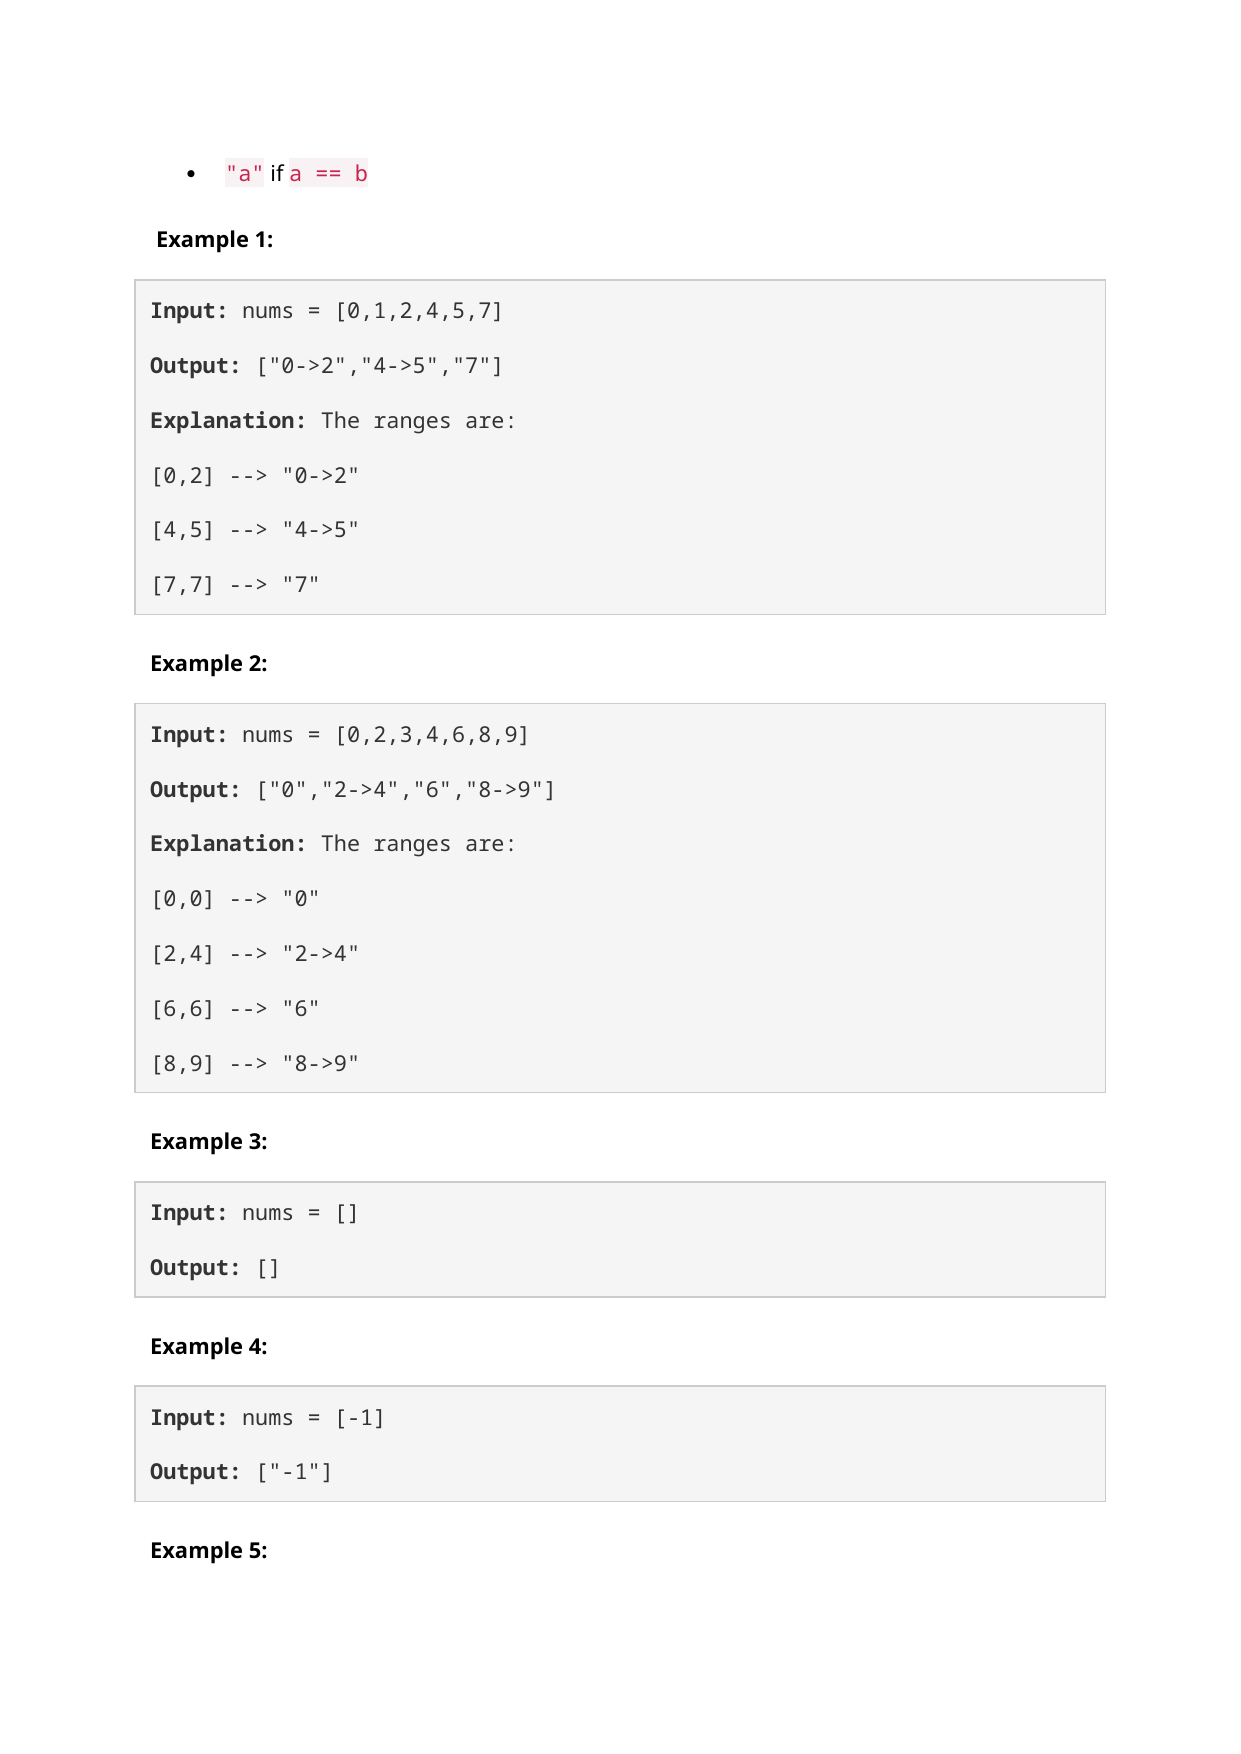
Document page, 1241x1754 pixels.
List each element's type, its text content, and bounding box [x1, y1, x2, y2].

text Input: nums = [0,1,2,4,5,7] [136, 281, 1105, 325]
text Output: ["0->2","4->5","7"] [136, 334, 1105, 380]
text Example 1: [150, 217, 1090, 254]
text Output: ["0","2->4","6","8->9"] [136, 757, 1105, 803]
text Example 3: [150, 1118, 1090, 1156]
text Example 2: [150, 640, 1090, 678]
text Example 5: [150, 1527, 1090, 1565]
text Output: ["-1"] [136, 1440, 1105, 1501]
text [0,2] --> "0->2" [136, 443, 1105, 489]
text Output: [] [136, 1236, 1105, 1296]
text [2,4] --> "2->4" [136, 922, 1105, 968]
text Explanation: The ranges are: [136, 389, 1105, 435]
text [6,6] --> "6" [136, 977, 1105, 1023]
text Explanation: The ranges are: [136, 812, 1105, 858]
text [0,0] --> "0" [136, 867, 1105, 913]
text [7,7] --> "7" [136, 553, 1105, 614]
text Input: nums = [] [136, 1183, 1105, 1227]
text Input: nums = [0,2,3,4,6,8,9] [136, 704, 1105, 749]
list "a" if a == b [187, 150, 1090, 187]
text Example 4: [150, 1323, 1090, 1360]
text Input: nums = [-1] [136, 1387, 1105, 1431]
text [8,9] --> "8->9" [136, 1031, 1105, 1092]
text [4,5] --> "4->5" [136, 498, 1105, 544]
